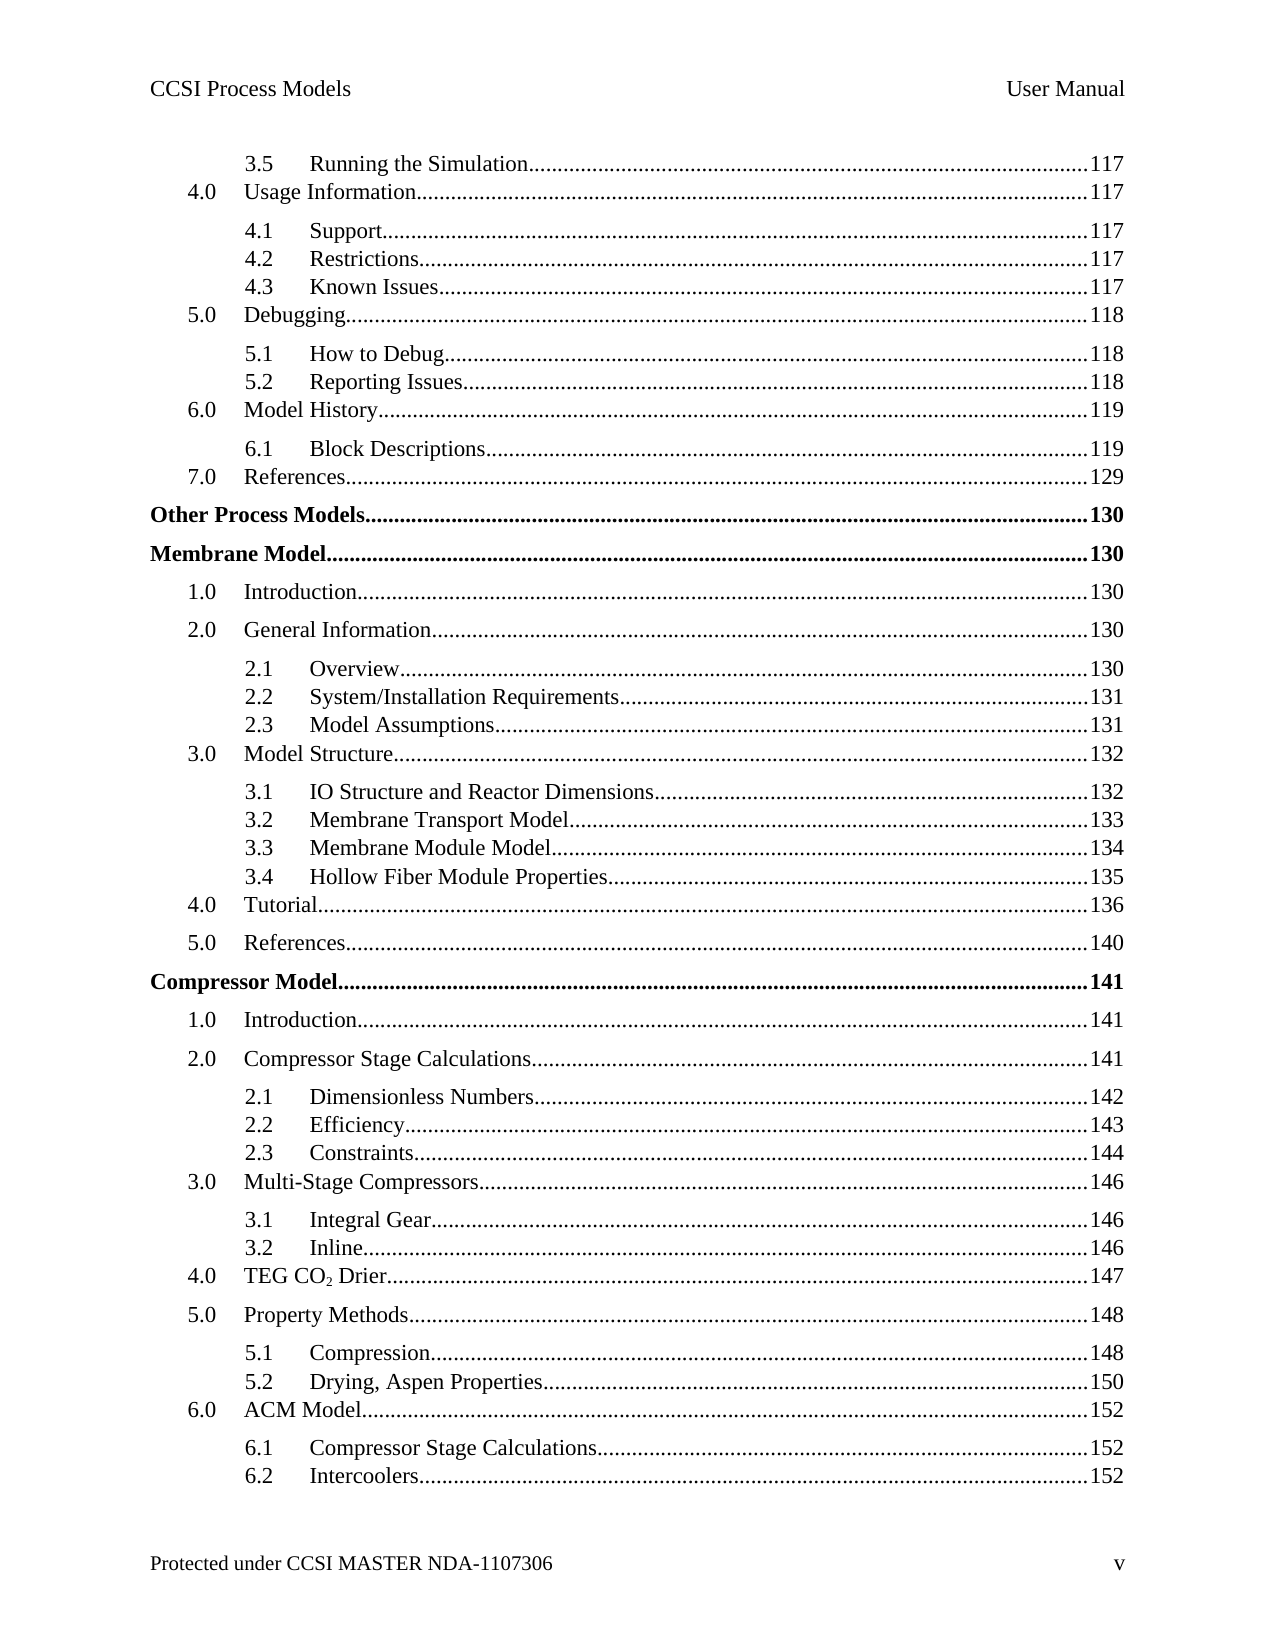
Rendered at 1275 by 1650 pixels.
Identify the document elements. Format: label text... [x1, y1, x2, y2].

text 2.3 Model Assumptions 131 [244, 711, 1125, 738]
text 2.0 Compressor Stage Calculations 141 [187, 1044, 1125, 1071]
text 3.4 Hollow Fiber Module Properties 135 [244, 863, 1125, 889]
text 5.2 Drying, Aspen Properties 150 [244, 1368, 1125, 1394]
text 6.0 ACM Model 152 [187, 1396, 1125, 1422]
text 3.3 Membrane Module Model 134 [244, 834, 1125, 861]
text 3.5 Running the Simulation 117 [244, 150, 1125, 176]
text 3.2 Inline 146 [244, 1234, 1125, 1261]
text Compressor Model 141 [150, 968, 1125, 994]
text 7.0 References 129 [187, 463, 1125, 489]
text 4.3 Known Issues 117 [244, 273, 1125, 299]
text 6.1 Compressor Stage Calculations 152 [244, 1434, 1125, 1461]
text 2.1 Dimensionless Numbers 142 [244, 1083, 1125, 1109]
text 3.2 Membrane Transport Model 133 [244, 806, 1125, 833]
text 2.1 Overview 130 [244, 655, 1125, 681]
text 5.1 Compression 148 [244, 1339, 1125, 1366]
text 5.0 References 140 [187, 929, 1125, 956]
text 4.0 Tutorial 136 [187, 891, 1125, 917]
text 2.2 System/Installation Requirements 131 [244, 683, 1125, 709]
text 5.0 Property Methods 148 [187, 1301, 1125, 1327]
text 4.0 TEG CO2 Drier 147 [187, 1263, 1125, 1289]
text 4.2 Restrictions 117 [244, 245, 1125, 271]
text 3.1 Integral Gear 146 [244, 1206, 1125, 1232]
text 4.1 Support 117 [244, 217, 1125, 243]
text 2.3 Constraints 144 [244, 1139, 1125, 1166]
text 5.2 Reporting Issues 118 [244, 368, 1125, 394]
text 3.0 Multi-Stage Compressors 146 [187, 1168, 1125, 1194]
text 6.1 Block Descriptions 119 [244, 435, 1125, 461]
text 6.0 Model History 119 [187, 396, 1125, 423]
text Other Process Models 130 [150, 501, 1125, 528]
text 2.0 General Information 130 [187, 616, 1125, 643]
text Membrane Model 130 [150, 540, 1125, 566]
text 3.1 IO Structure and Reactor Dimensions 132 [244, 778, 1125, 804]
text 2.2 Efficiency 143 [244, 1111, 1125, 1138]
text 1.0 Introduction 141 [187, 1006, 1125, 1032]
text 5.0 Debugging 118 [187, 301, 1125, 328]
text 3.0 Model Structure 132 [187, 739, 1125, 766]
text 5.1 How to Debug 118 [244, 340, 1125, 366]
text 6.2 Intercoolers 152 [244, 1463, 1125, 1489]
text 1.0 Introduction 130 [187, 578, 1125, 604]
text 4.0 Usage Information 117 [187, 178, 1125, 204]
